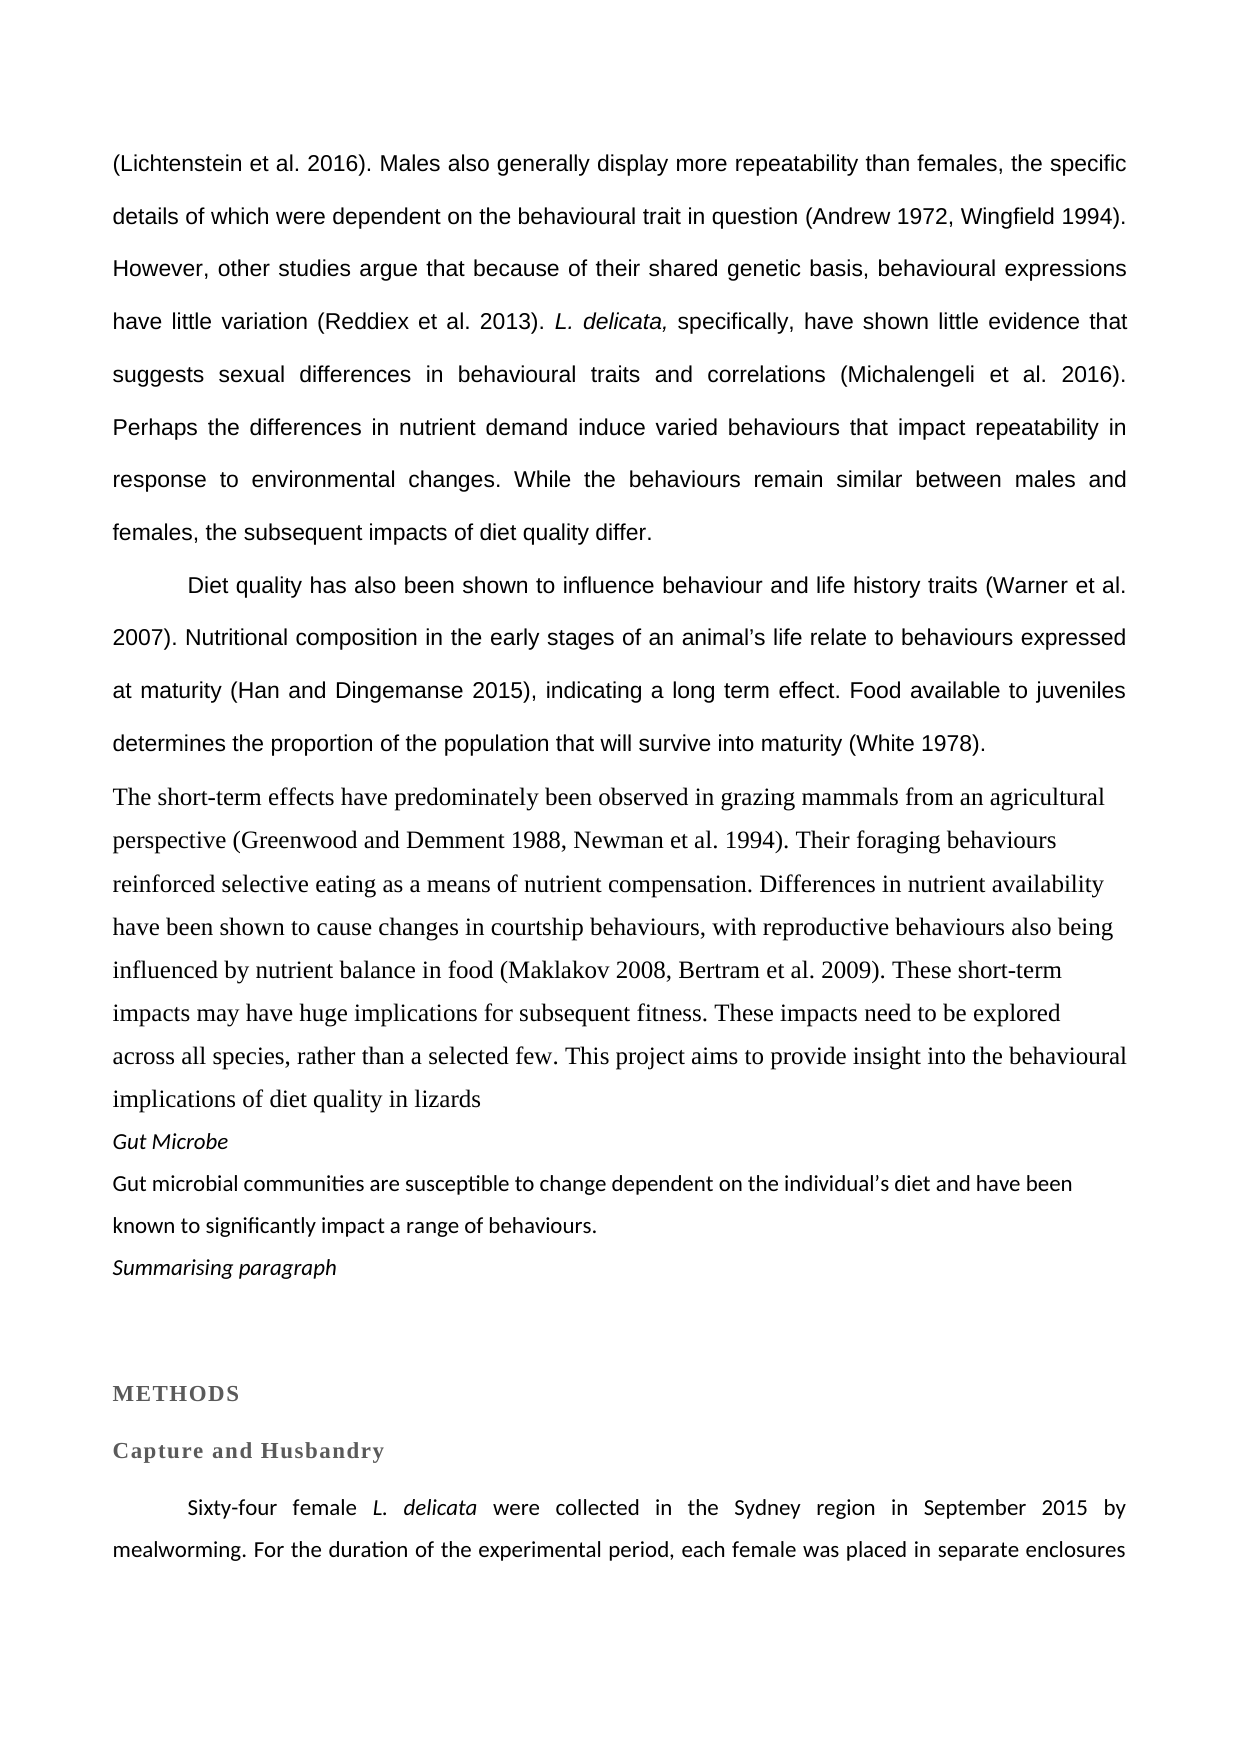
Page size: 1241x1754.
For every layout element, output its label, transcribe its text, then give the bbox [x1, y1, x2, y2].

subtitle METHODS [112, 1381, 1128, 1407]
text Gut Microbe [112, 1127, 1128, 1156]
text Diet quality has also been shown to influence behaviour and life history traits (Warner et al. 2007). Nutritional composition in the early stages of an animal’s life relate to behaviours expressed at maturity (Han and Dingemanse 2015), indicating a long term effect. Food available to juveniles determines the proportion of the population that will survive into maturity (White 1978). [112, 572, 1128, 756]
text Summarising paragraph [112, 1253, 1128, 1281]
text Gut microbial communities are susceptible to change dependent on the individual’s diet and have been known to significantly impact a range of behaviours. [112, 1169, 1128, 1239]
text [112, 1493, 1128, 1563]
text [112, 150, 1128, 545]
text The short-term effects have predominately been observed in grazing mammals from an agricultural perspective (Greenwood and Demment 1988, Newman et al. 1994). Their foraging behaviours reinforced selective eating as a means of nutrient compensation. Differences in nutrient availability have been shown to cause changes in courtship behaviours, with reproductive behaviours also being influenced by nutrient balance in food (Maklakov 2008, Bertram et al. 2009). These short-term impacts may have huge implications for subsequent fitness. These impacts need to be explored across all species, rather than a selected few. This project aims to provide insight into the behavioural implications of diet quality in lizards [112, 782, 1128, 1113]
subtitle Capture and Husbandry [112, 1437, 1128, 1463]
